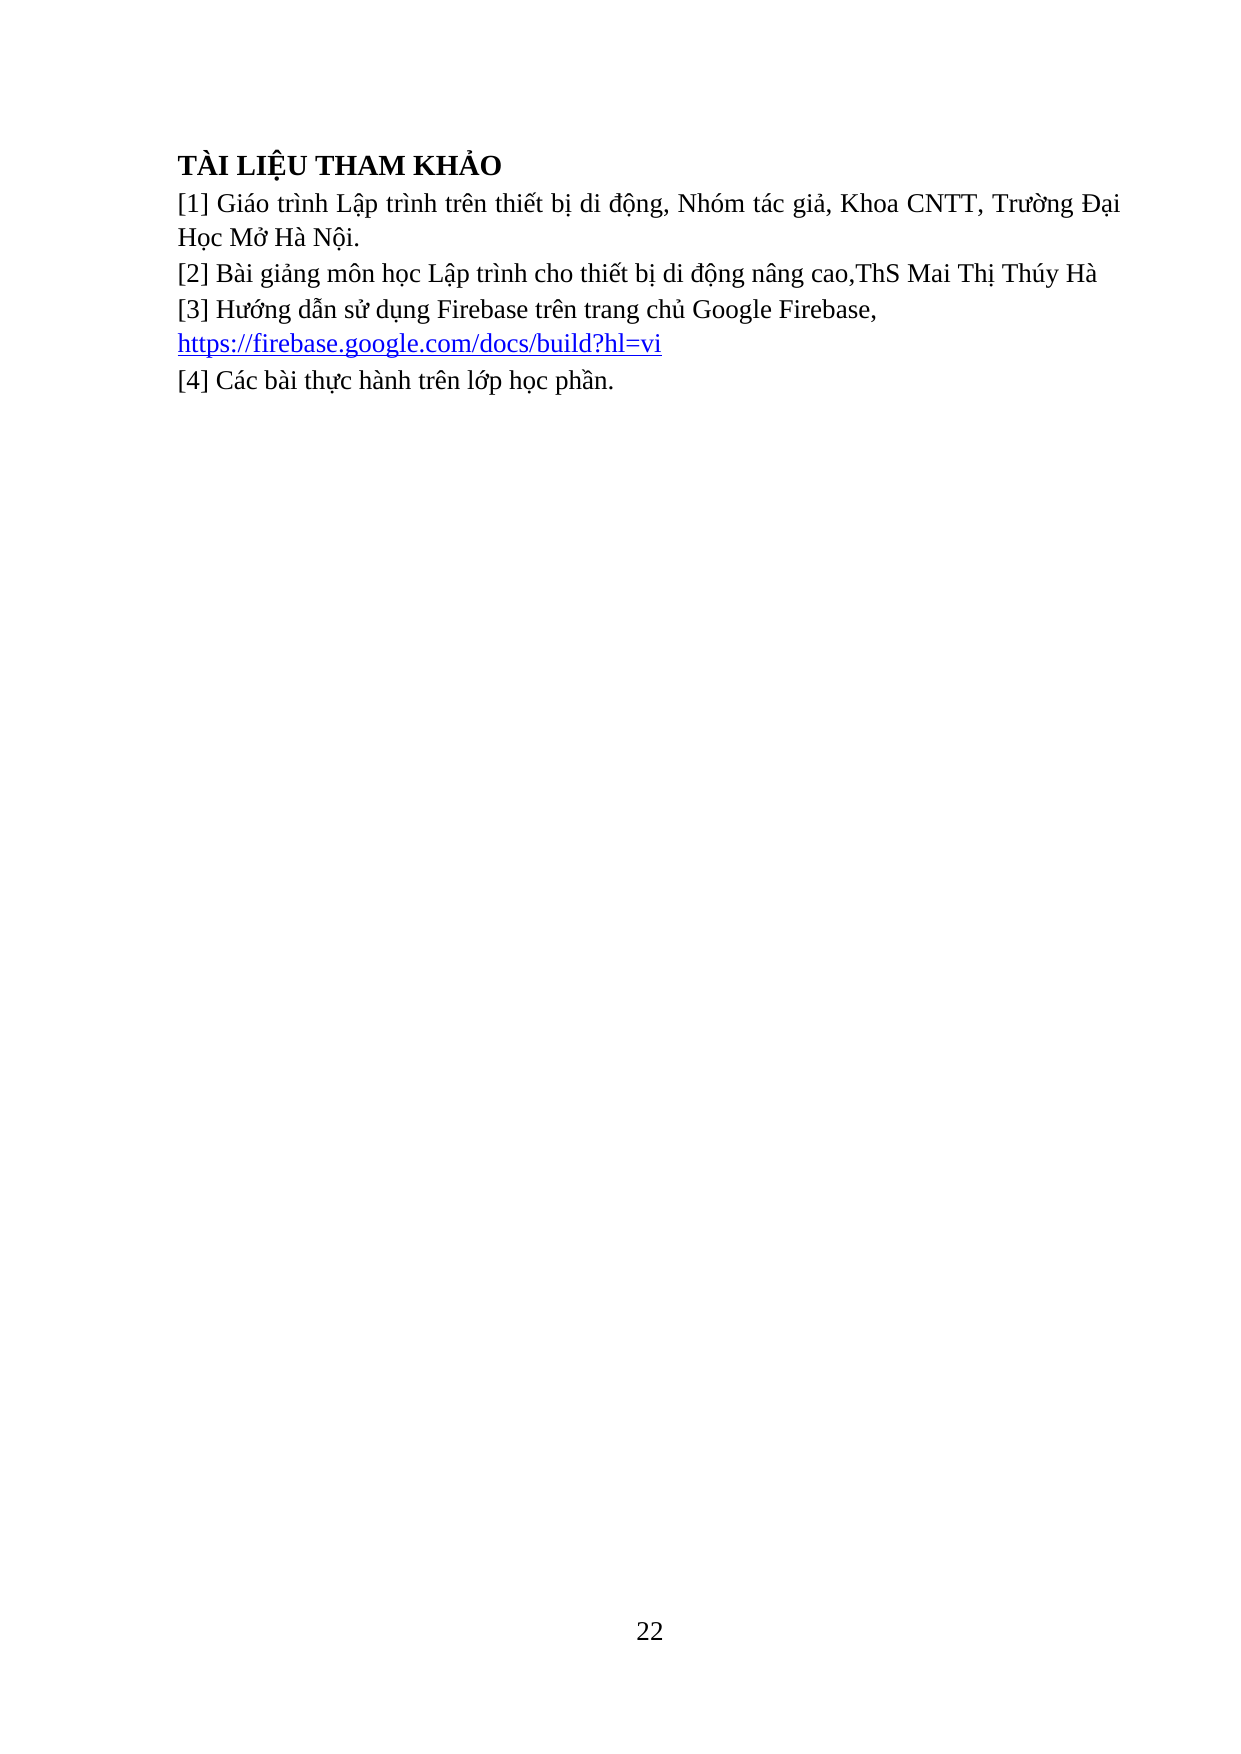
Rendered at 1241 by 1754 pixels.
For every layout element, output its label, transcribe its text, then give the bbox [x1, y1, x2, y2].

text [3] Hướng dẫn sử dụng Firebase trên trang chủ Google Firebase, https://firebase.google.com/docs/build?hl=vi [177, 293, 1122, 359]
text [1] Giáo trình Lập trình trên thiết bị di động, Nhóm tác giả, Khoa CNTT, Trường Đại Học Mở Hà Nội. [177, 187, 1122, 252]
text [2] Bài giảng môn học Lập trình cho thiết bị di động nâng cao,ThS Mai Thị Thúy Hà [177, 257, 1122, 288]
list TÀI LIỆU THAM KHẢO [177, 148, 1122, 181]
text [4] Các bài thực hành trên lớp học phần. [177, 364, 1122, 395]
